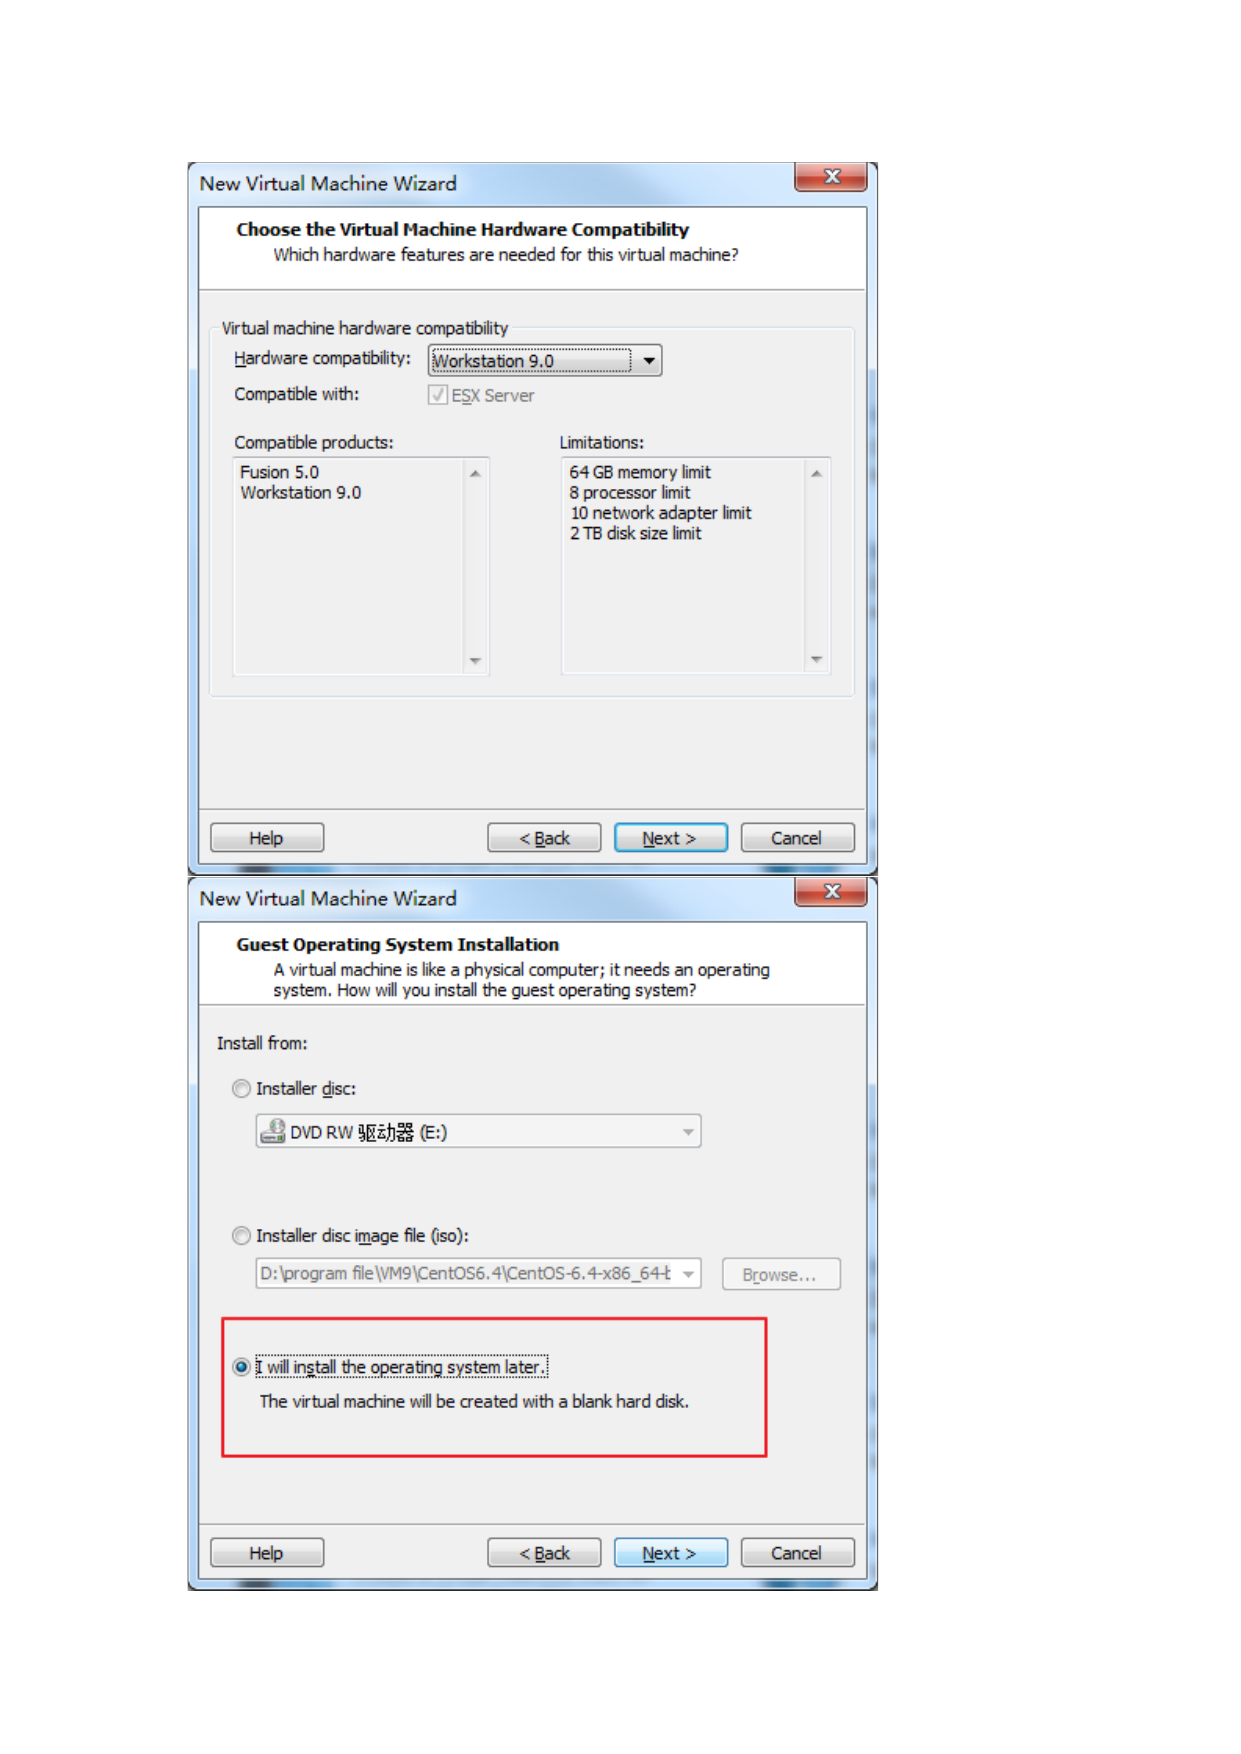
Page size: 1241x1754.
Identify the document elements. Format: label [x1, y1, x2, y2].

picture [187, 162, 879, 876]
picture [187, 877, 879, 1591]
